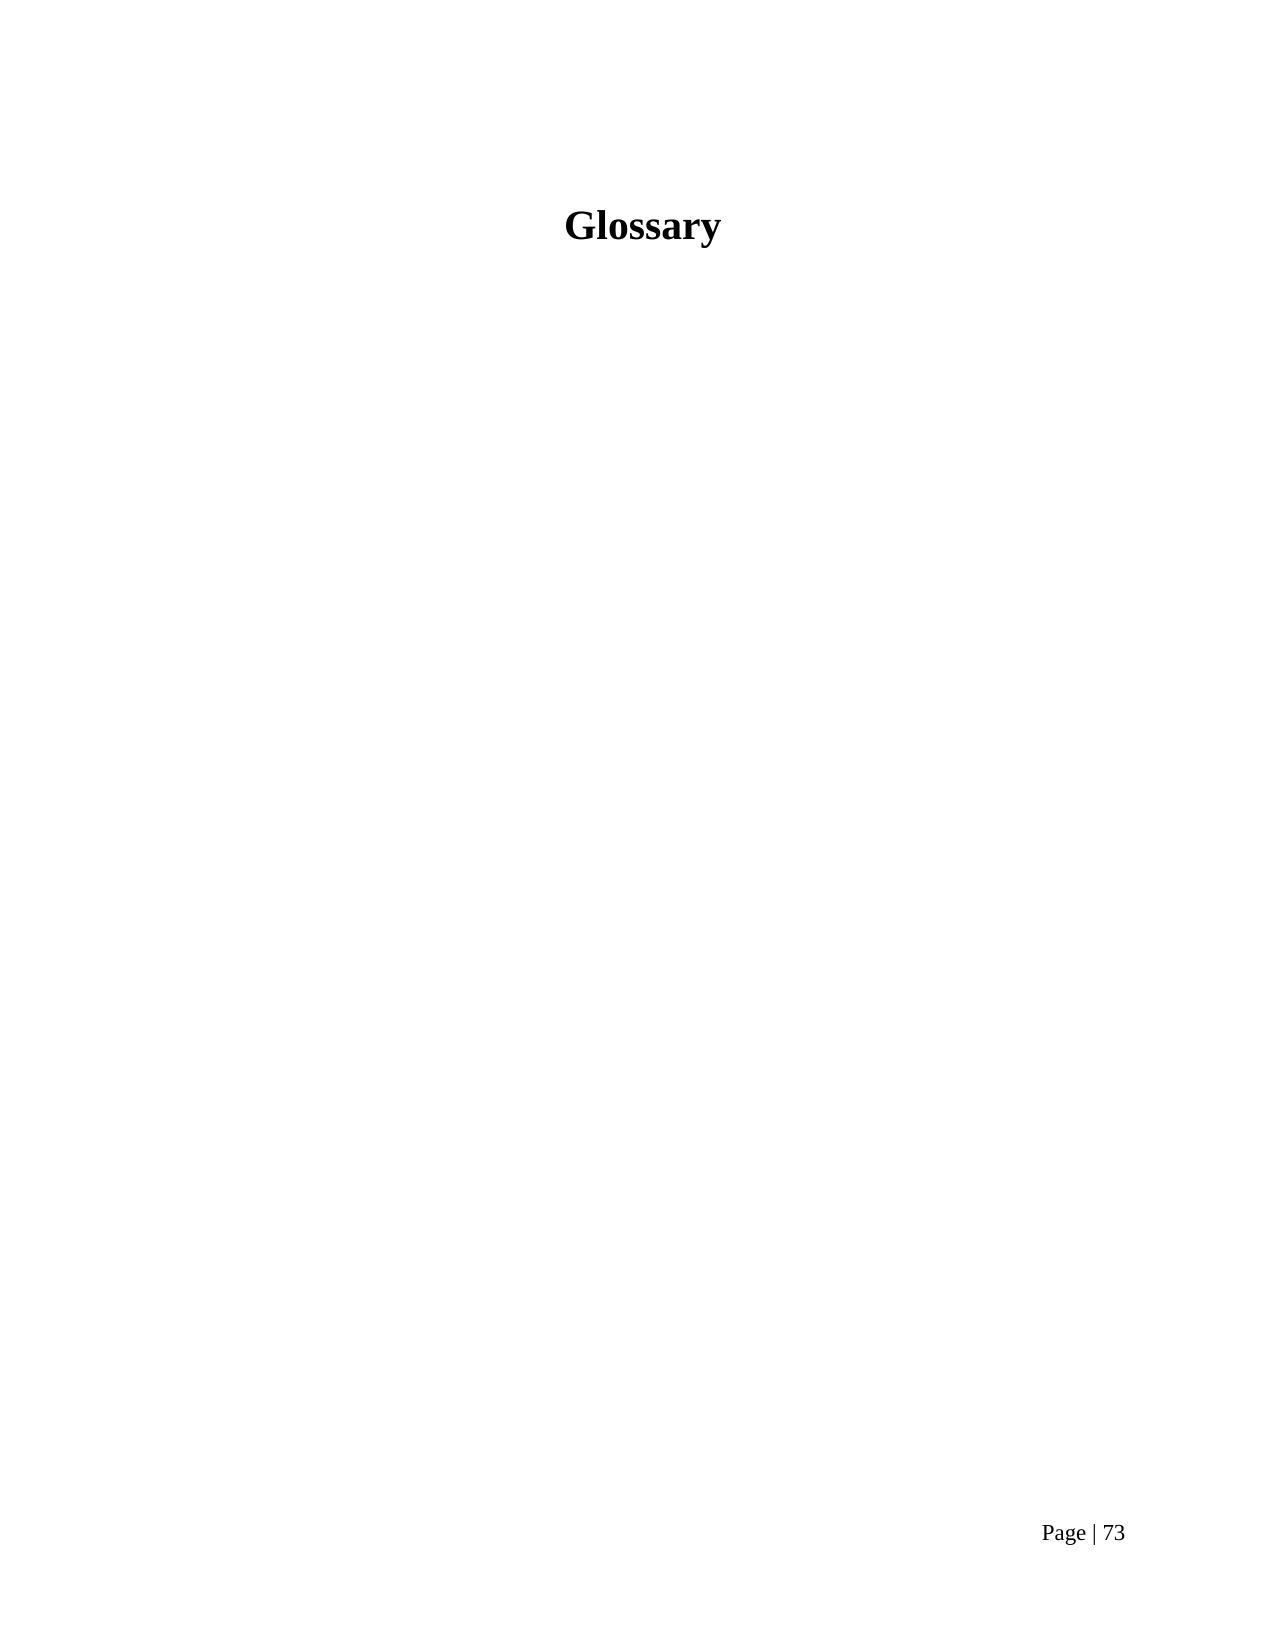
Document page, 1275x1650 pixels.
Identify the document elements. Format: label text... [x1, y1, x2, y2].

subtitle Glossary [160, 200, 1125, 248]
